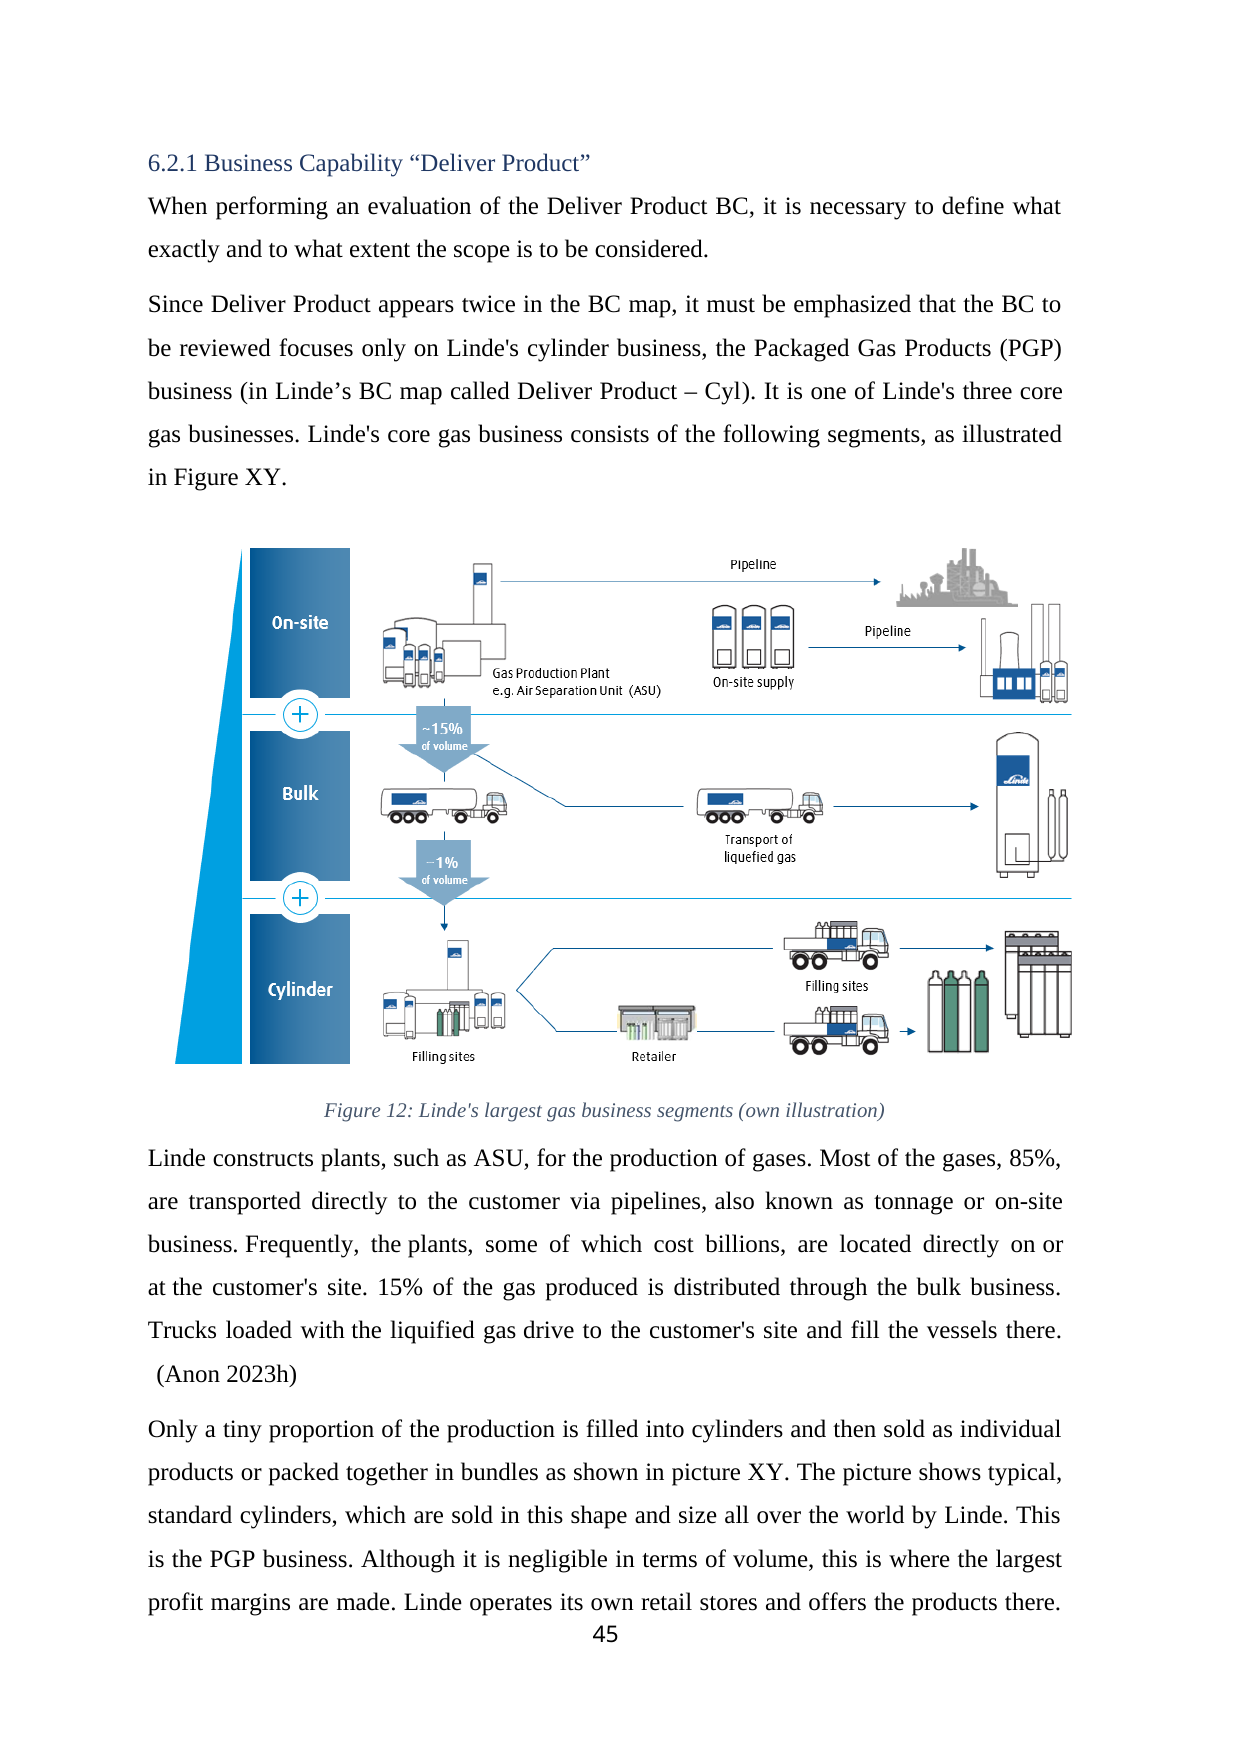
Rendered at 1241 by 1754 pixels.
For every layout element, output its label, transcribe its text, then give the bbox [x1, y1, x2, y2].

text Figure 12: Linde's largest gas business segments (own illustration) [148, 1098, 1063, 1122]
text When performing an evaluation of the Deliver Product BC, it is necessary to define what exactly and to what extent the scope is to be considered. [148, 191, 1063, 263]
text Since Deliver Product appears twice in the BC map, it must be emphasized that the BC to be reviewed focuses only on Linde's cylinder business, the Packaged Gas Products (PGP) business (in Linde’s BC map called Deliver Product – Cyl). It is one of Linde's three core gas businesses. Linde's core gas business consists of the following segments, as illustrated in Figure XY. [148, 289, 1063, 491]
picture [147, 517, 1093, 1071]
subtitle 6.2.1 Business Capability “Deliver Product” [148, 148, 1063, 176]
text Linde constructs plants, such as ASU, for the production of gases. Most of the gases, 85%, are transported directly to the customer via pipelines, also known as tonnage or on-site business. Frequently, the plants, some of which cost billions, are located directly on or at the customer's site. 15% of the gas produced is distributed through the bulk business. Trucks loaded with the liquified gas drive to the customer's site and fill the vessels there. [148, 1143, 1063, 1387]
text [148, 1414, 1063, 1616]
